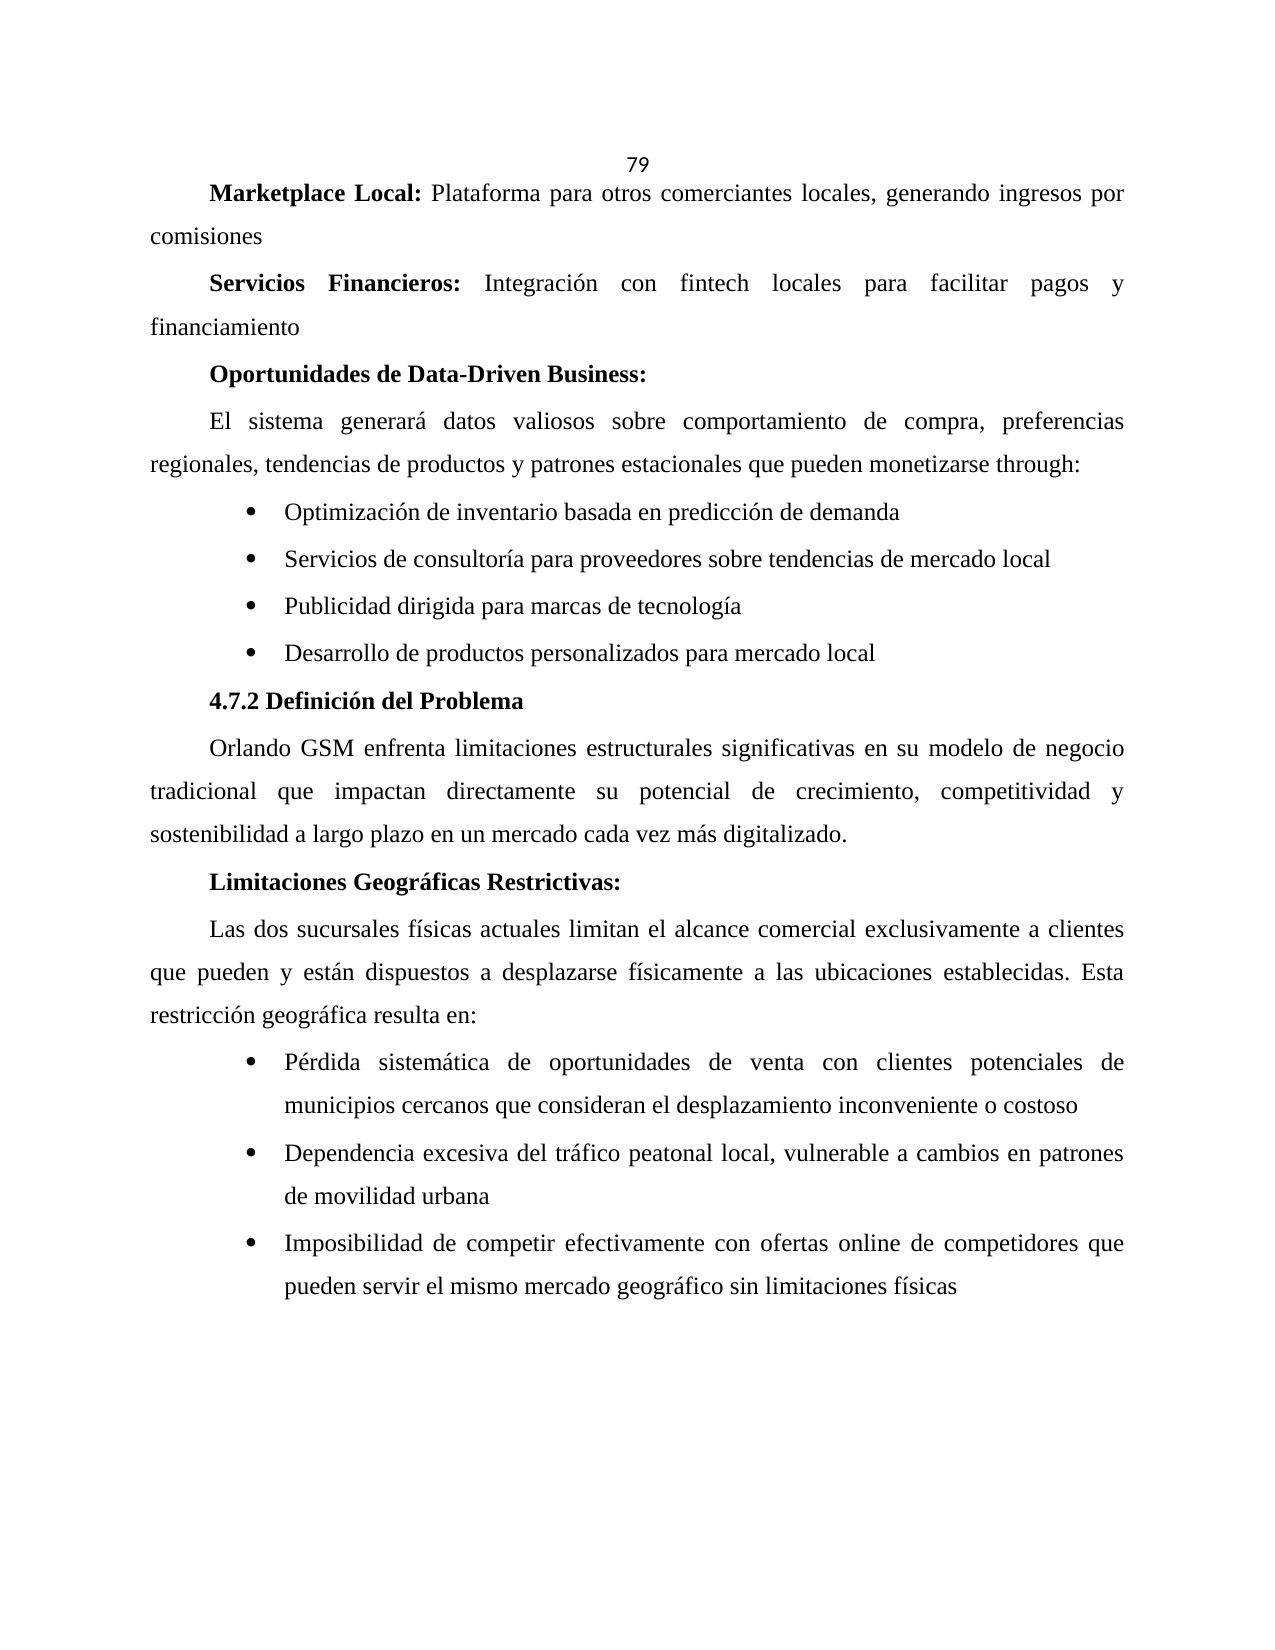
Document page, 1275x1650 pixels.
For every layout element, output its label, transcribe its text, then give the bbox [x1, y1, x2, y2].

text El sistema generará datos valiosos sobre comportamiento de compra, preferencias regionales, tendencias de productos y patrones estacionales que pueden monetizarse through: [150, 406, 1125, 478]
list Pérdida sistemática de oportunidades de venta con clientes potenciales de municipios cercanos que consideran el desplazamiento inconveniente o costoso [247, 1047, 1125, 1119]
list Imposibilidad de competir efectivamente con ofertas online de competidores que pueden servir el mismo mercado geográfico sin limitaciones físicas [247, 1228, 1125, 1300]
text Oportunidades de Data-Driven Business: [150, 359, 1125, 388]
list Optimización de inventario basada en predicción de demanda [247, 497, 1125, 525]
list Desarrollo de productos personalizados para mercado local [247, 638, 1125, 667]
text Orlando GSM enfrenta limitaciones estructurales significativas en su modelo de negocio tradicional que impactan directamente su potencial de crecimiento, competitividad y sostenibilidad a largo plazo en un mercado cada vez más digitalizado. [150, 733, 1125, 848]
text Las dos sucursales físicas actuales limitan el alcance comercial exclusivamente a clientes que pueden y están dispuestos a desplazarse físicamente a las ubicaciones establecidas. Esta restricción geográfica resulta en: [150, 914, 1125, 1029]
text Marketplace Local: Plataforma para otros comerciantes locales, generando ingresos por comisiones [150, 178, 1125, 250]
list Servicios de consultoría para proveedores sobre tendencias de mercado local [247, 544, 1125, 573]
text Servicios Financieros: Integración con fintech locales para facilitar pagos y financiamiento [150, 268, 1125, 340]
list Publicidad dirigida para marcas de tecnología [247, 591, 1125, 620]
subtitle 4.7.2 Definición del Problema [150, 686, 1125, 714]
list Dependencia excesiva del tráfico peatonal local, vulnerable a cambios en patrones de movilidad urbana [247, 1138, 1125, 1210]
text Limitaciones Geográficas Restrictivas: [150, 867, 1125, 895]
